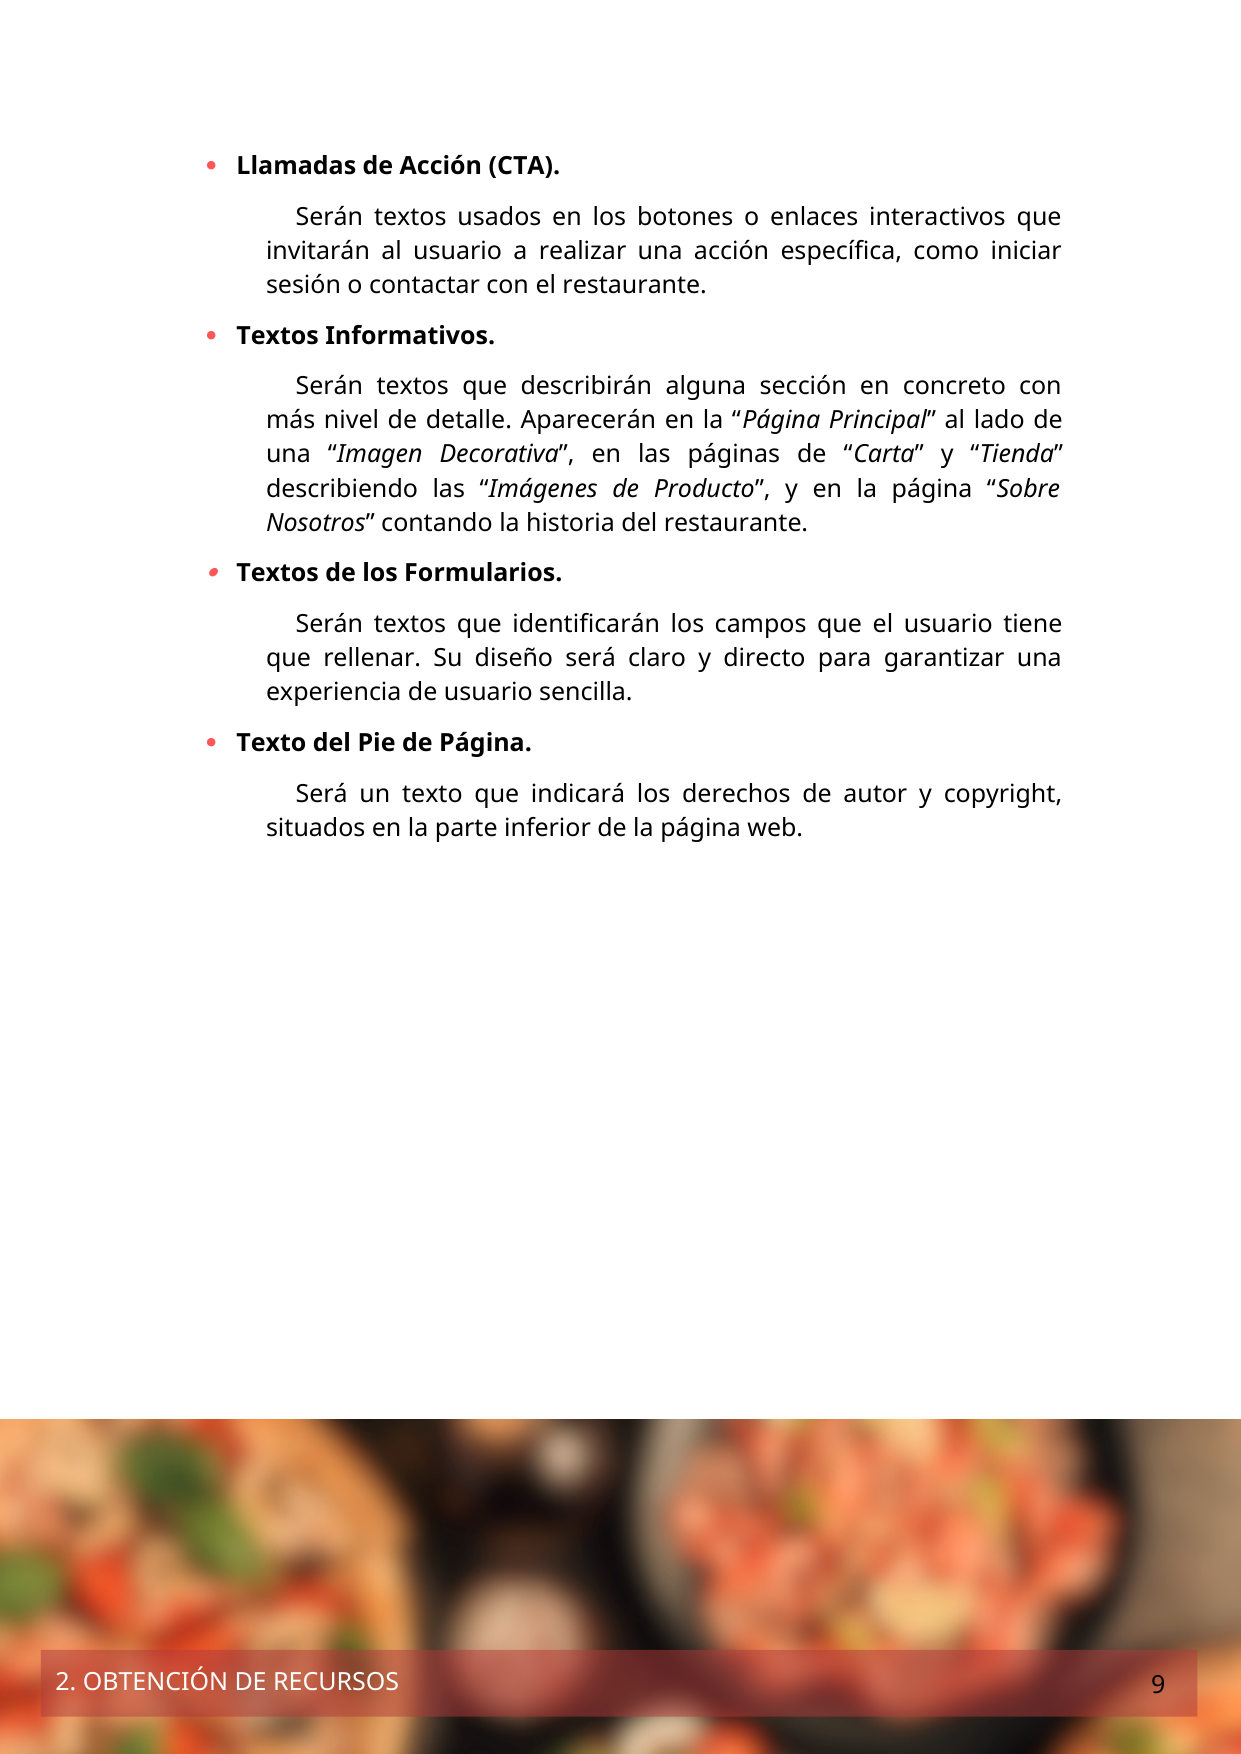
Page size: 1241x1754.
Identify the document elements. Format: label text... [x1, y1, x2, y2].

text Serán textos que identificarán los campos que el usuario tiene que rellenar. Su diseño será claro y directo para garantizar una experiencia de usuario sencilla. [266, 606, 1063, 708]
list Textos Informativos. [207, 317, 1063, 351]
picture [0, 1419, 1241, 1754]
list Textos de los Formularios. [207, 555, 1063, 589]
list Llamadas de Acción (CTA). [207, 148, 1063, 182]
text Serán textos que describirán alguna sección en concreto con más nivel de detalle. Aparecerán en la “Página Principal” al lado de una “Imagen Decorativa”, en las páginas de “Carta” y “Tienda” describiendo las “Imágenes de Producto”, y en la página “Sobre Nosotros” contando la historia del restaurante. [266, 368, 1063, 538]
text Será un texto que indicará los derechos de autor y copyright, situados en la parte inferior de la página web. [266, 775, 1063, 843]
text Serán textos usados en los botones o enlaces interactivos que invitarán al usuario a realizar una acción específica, como iniciar sesión o contactar con el restaurante. [266, 198, 1063, 301]
list Texto del Pie de Página. [207, 724, 1063, 759]
